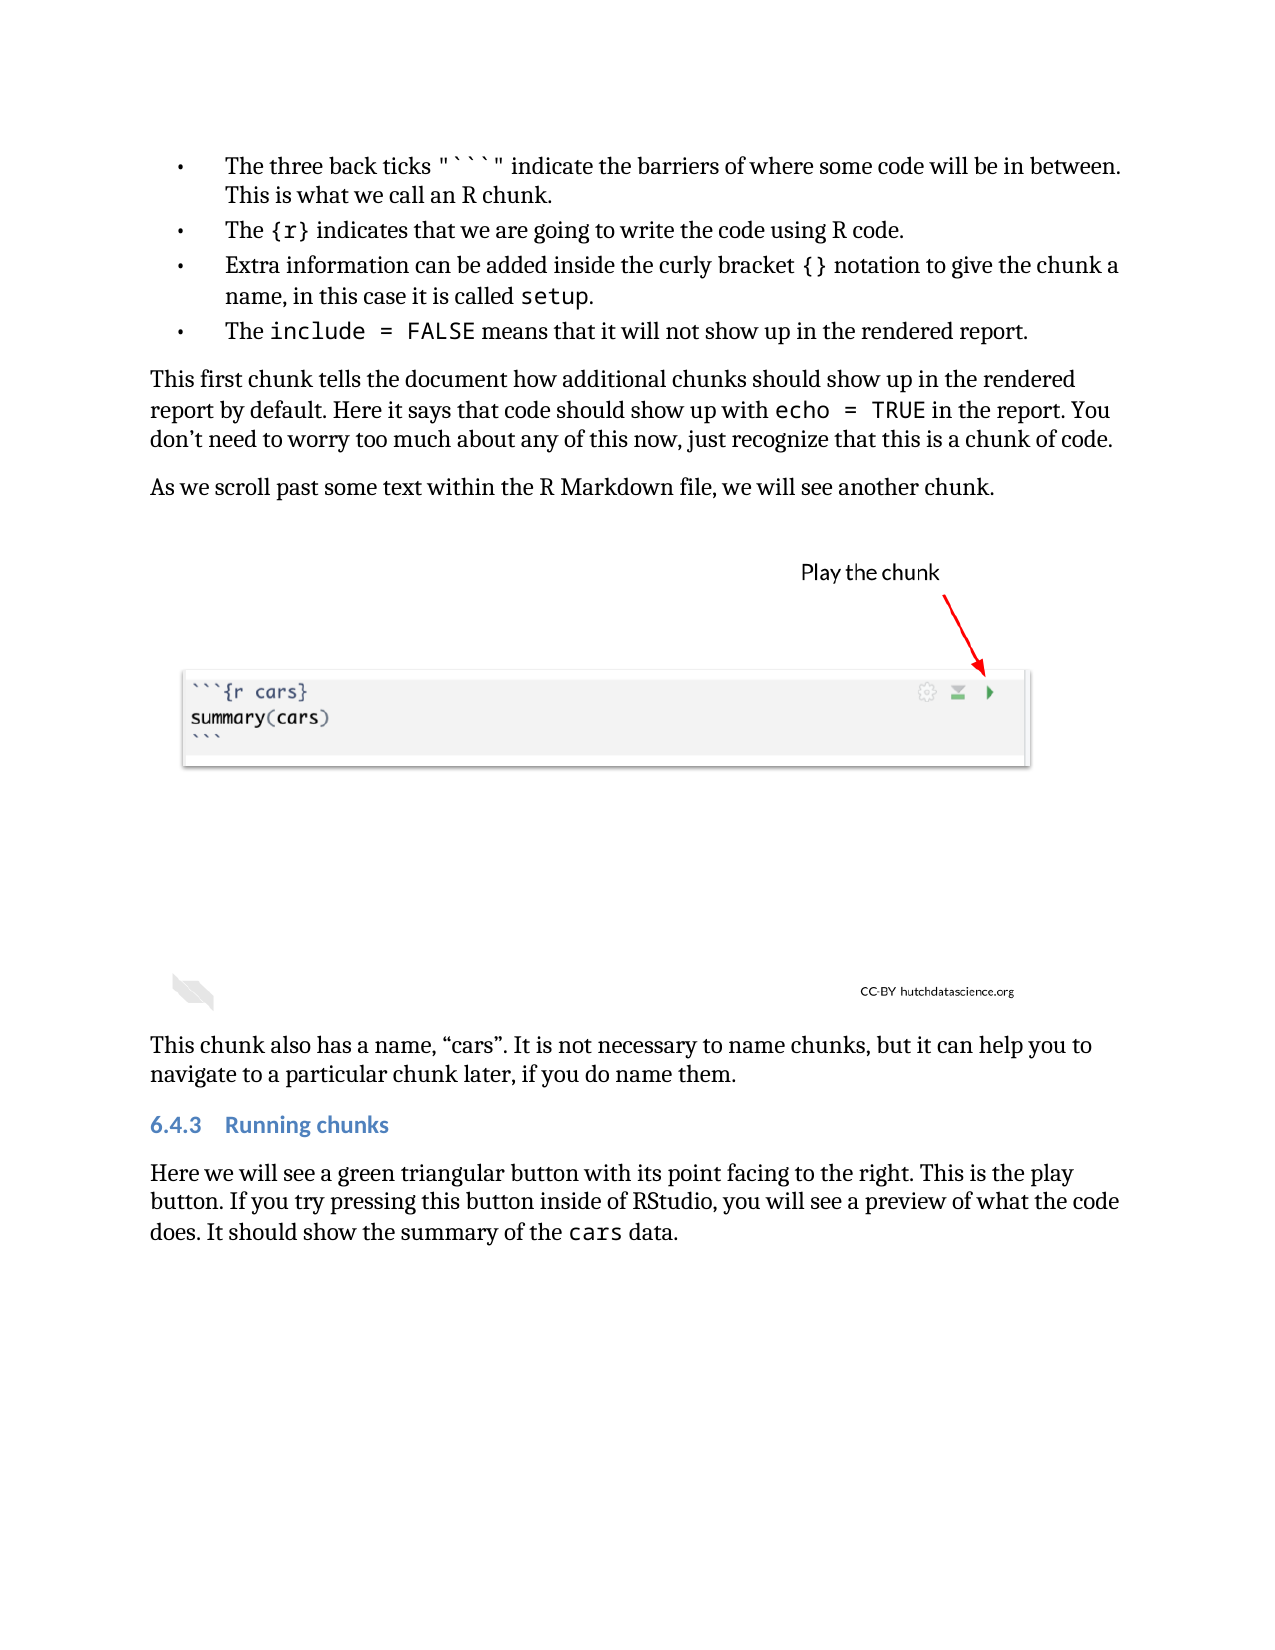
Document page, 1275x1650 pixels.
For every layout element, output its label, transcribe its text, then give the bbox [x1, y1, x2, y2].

picture [168, 520, 1044, 1013]
text This first chunk tells the document how additional chunks should show up in the rendered report by default. Here it says that code should show up with echo = TRUE in the report. You don’t need to worry too much about any of this now, just recognize that this is a chunk of code. [150, 365, 1125, 454]
text This chunk also has a name, “cars”. It is not necessary to name chunks, but it can help you to navigate to a particular chunk later, if you do name them. [150, 1031, 1125, 1088]
list The {r} indicates that we are going to write the code using R code. [175, 214, 1125, 245]
subtitle 6.4.3 Running chunks [150, 1109, 1125, 1140]
list The three back ticks "```" indicate the barriers of where some code will be in between. This is what we call an R chunk. [175, 150, 1125, 210]
list Extra information can be added inside the curly bracket {} notation to give the chunk a name, in this case it is called setup. [175, 249, 1125, 311]
text As we scroll past some text within the R Markdown file, we will see another chunk. [150, 472, 1125, 501]
list The include = FALSE means that it will not show up in the rendered report. [175, 315, 1125, 346]
text Here we will see a green triangular button with its point facing to the right. This is the play button. If you try pressing this button inside of RStudio, you will see a preview of what the code does. It should show the summary of the cars data. [150, 1158, 1125, 1247]
